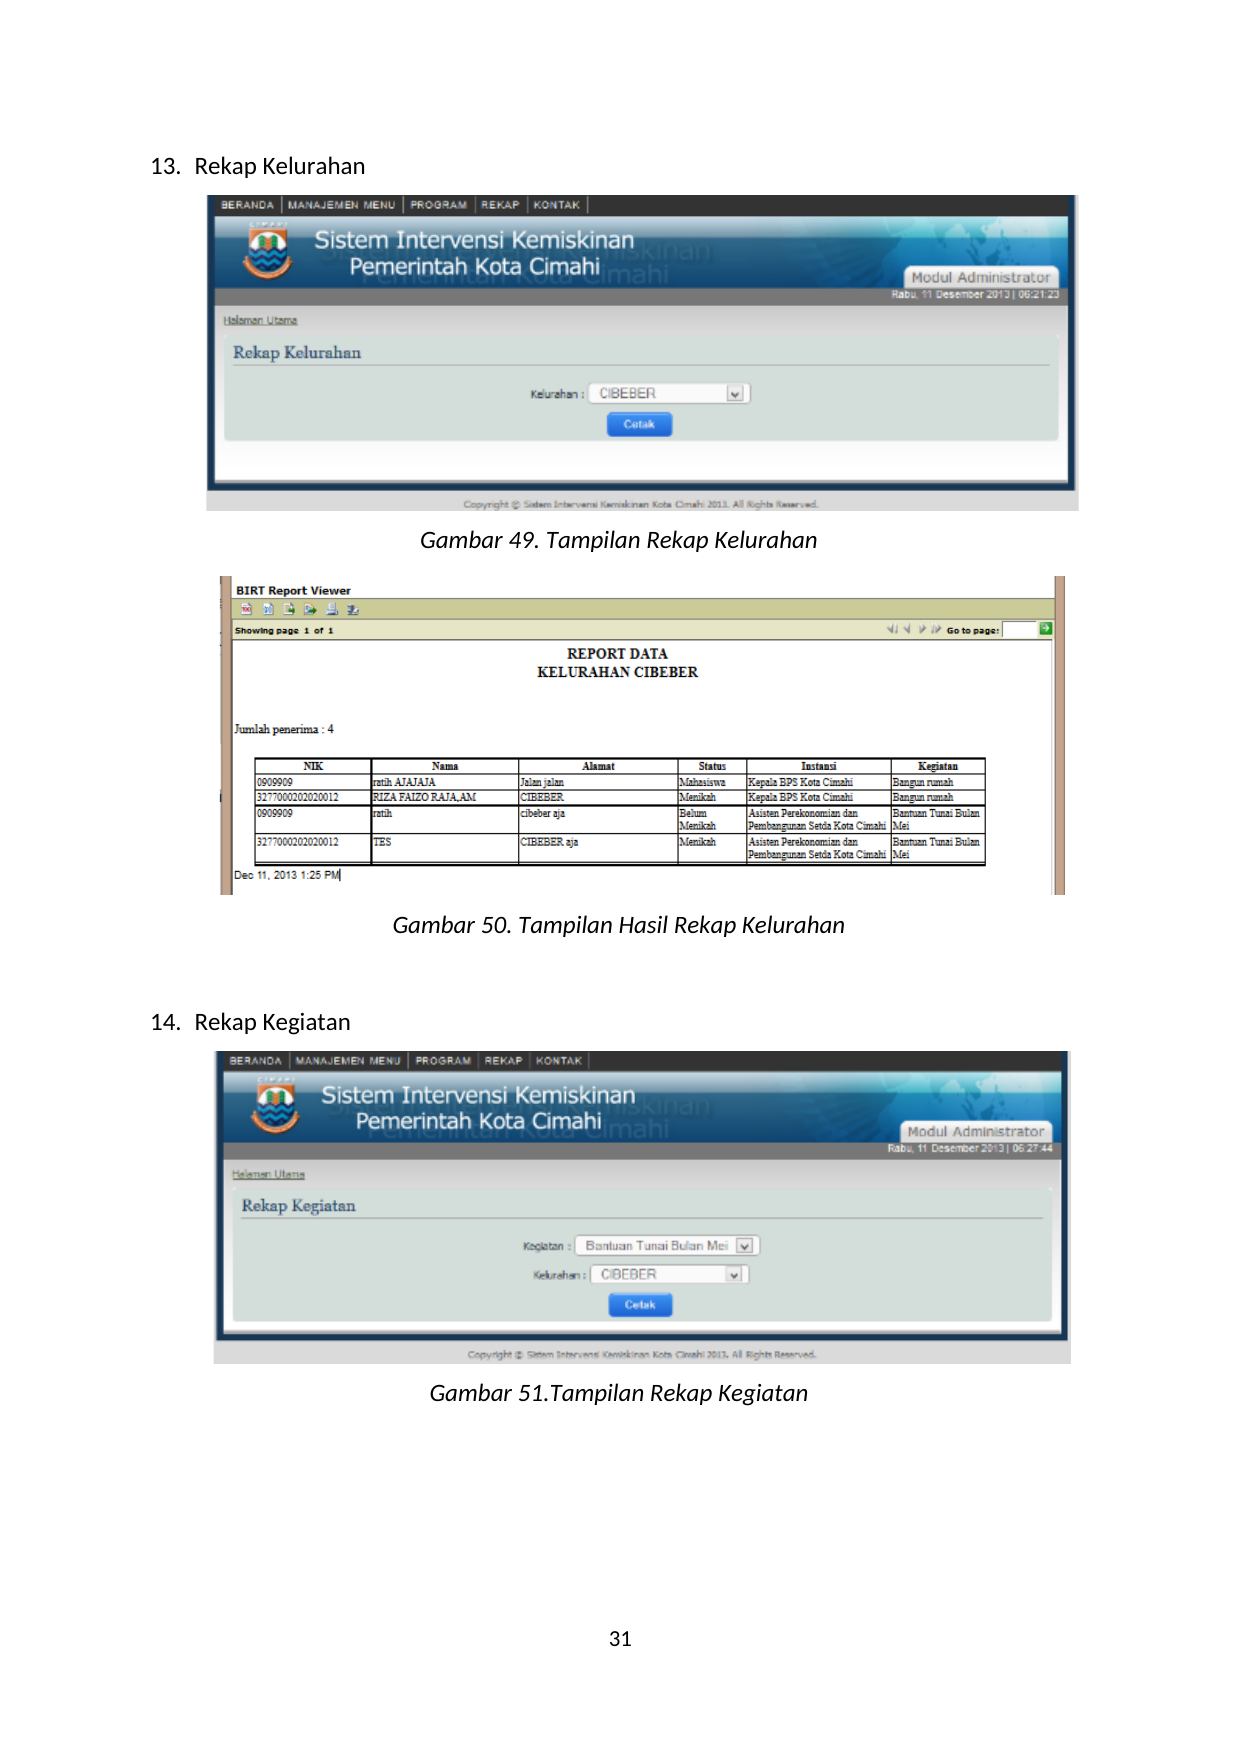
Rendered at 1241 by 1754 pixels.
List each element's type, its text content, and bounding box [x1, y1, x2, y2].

picture [219, 576, 1065, 895]
text Gambar 49. Tampilan Rekap Kelurahan [150, 525, 1090, 555]
text Gambar 50. Tampilan Hasil Rekap Kelurahan [150, 909, 1090, 939]
list Rekap Kegiatan [150, 1006, 1090, 1036]
text Gambar 51.Tampilan Rekap Kegiatan [150, 1377, 1090, 1408]
picture [213, 1051, 1071, 1364]
picture [206, 195, 1079, 511]
list Rekap Kelurahan [150, 150, 1090, 181]
